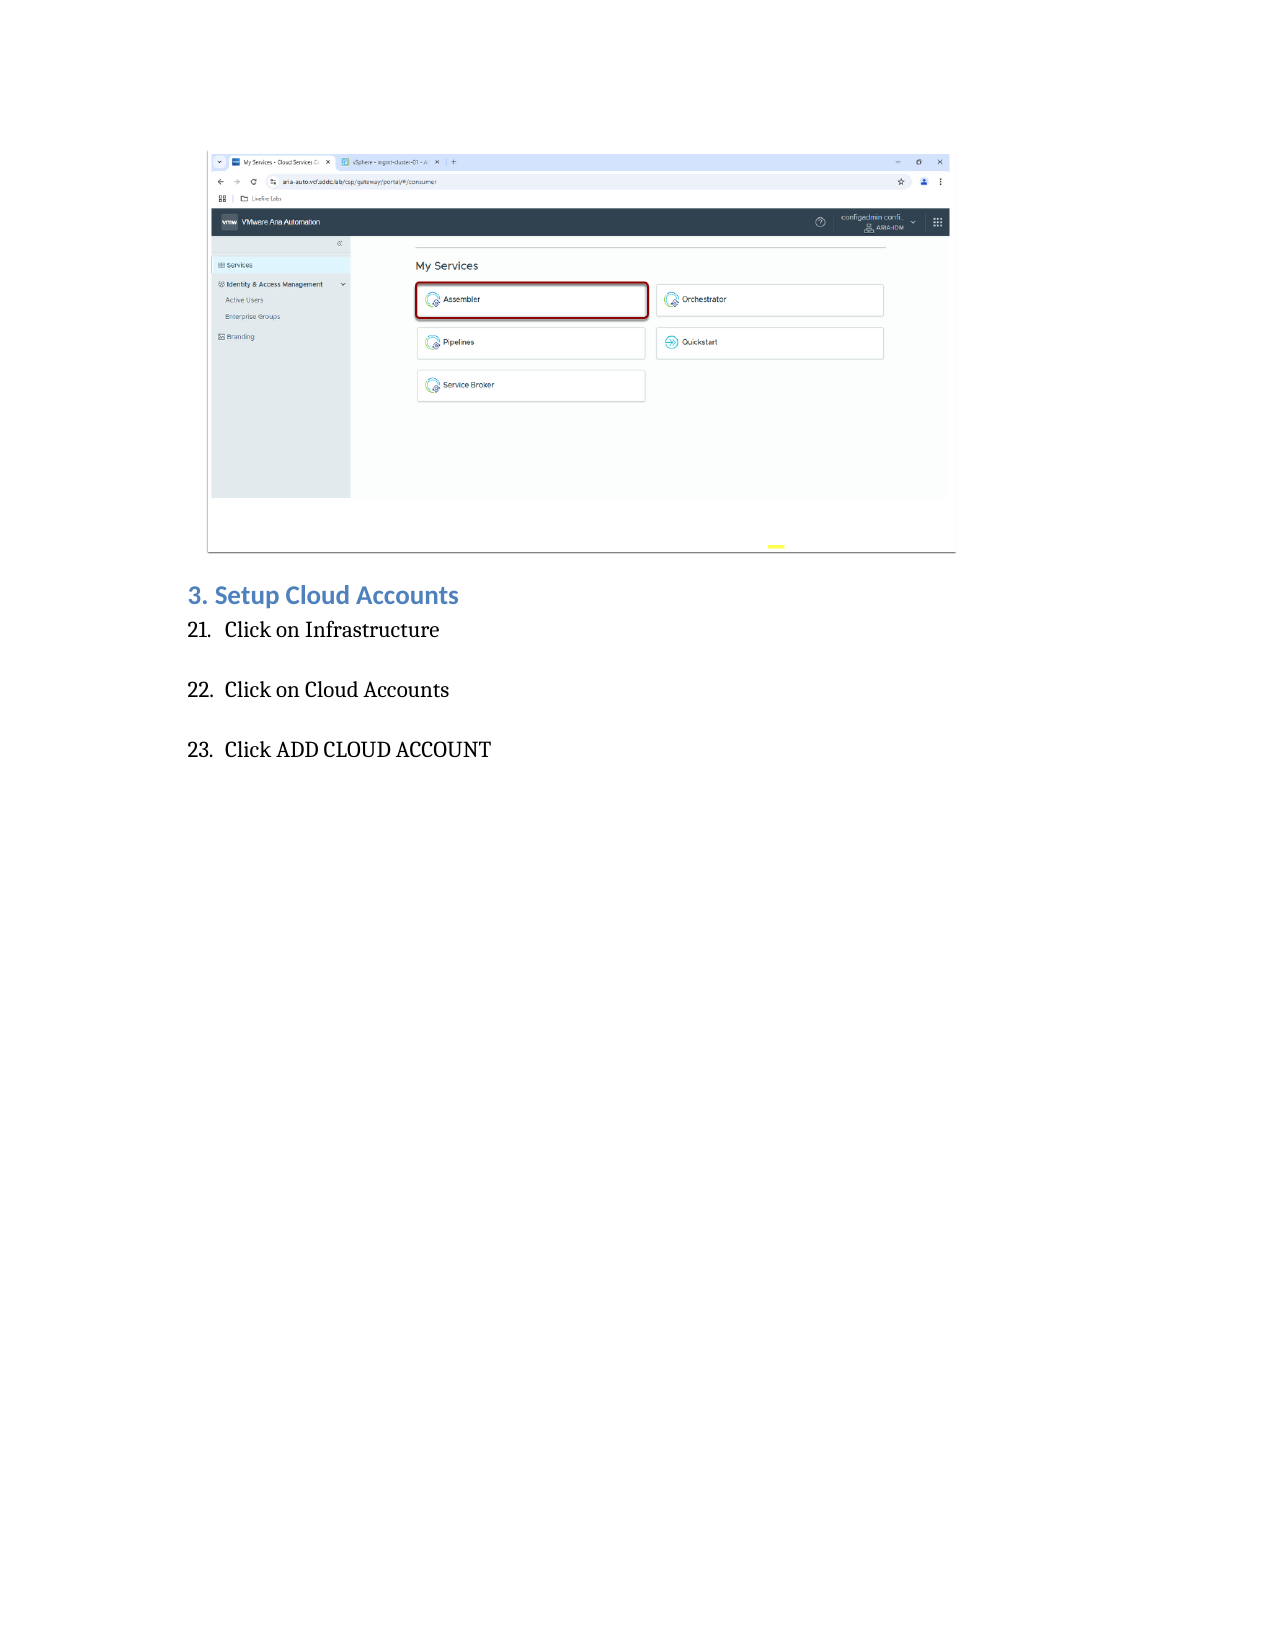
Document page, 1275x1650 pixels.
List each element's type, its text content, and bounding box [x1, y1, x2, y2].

list Click ADD CLOUD ACCOUNT [187, 737, 1087, 794]
subtitle 3. Setup Cloud Accounts [187, 578, 1087, 612]
picture [206, 150, 957, 554]
list Click on Infrastructure [187, 616, 1087, 673]
list Click on Cloud Accounts [187, 677, 1087, 733]
